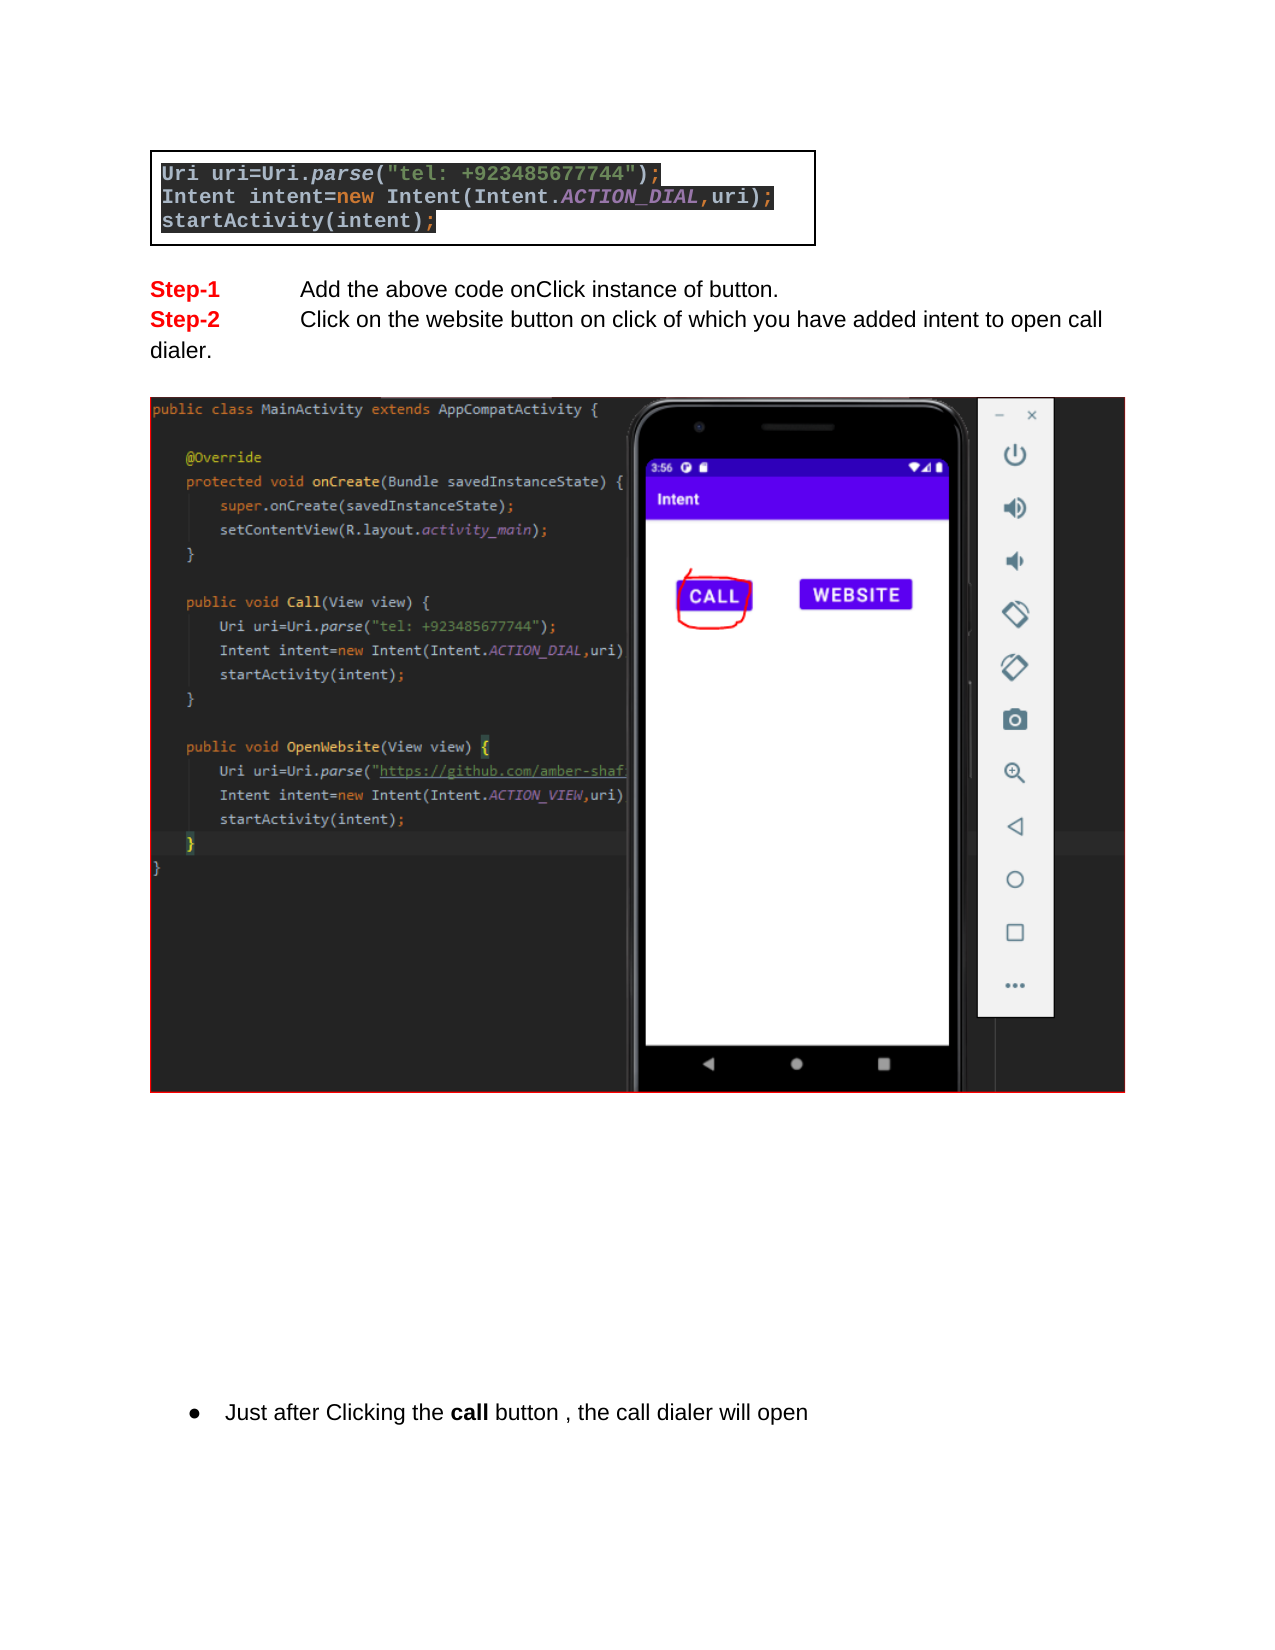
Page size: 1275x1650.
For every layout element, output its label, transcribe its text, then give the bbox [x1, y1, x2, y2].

table_header Uri uri=Uri.parse("tel: +923485677744"); Intent intent=new Intent(Intent.ACTION_DIAL,uri); startActivity(intent); [152, 152, 814, 244]
text Step-1 Add the above code onClick instance of button. [150, 276, 1125, 302]
text Step-2 Click on the website button on click of which you have added intent to open call dialer. [150, 306, 1125, 363]
picture [150, 397, 1125, 1093]
list Just after Clicking the call button , the call dialer will open [187, 1399, 1125, 1425]
